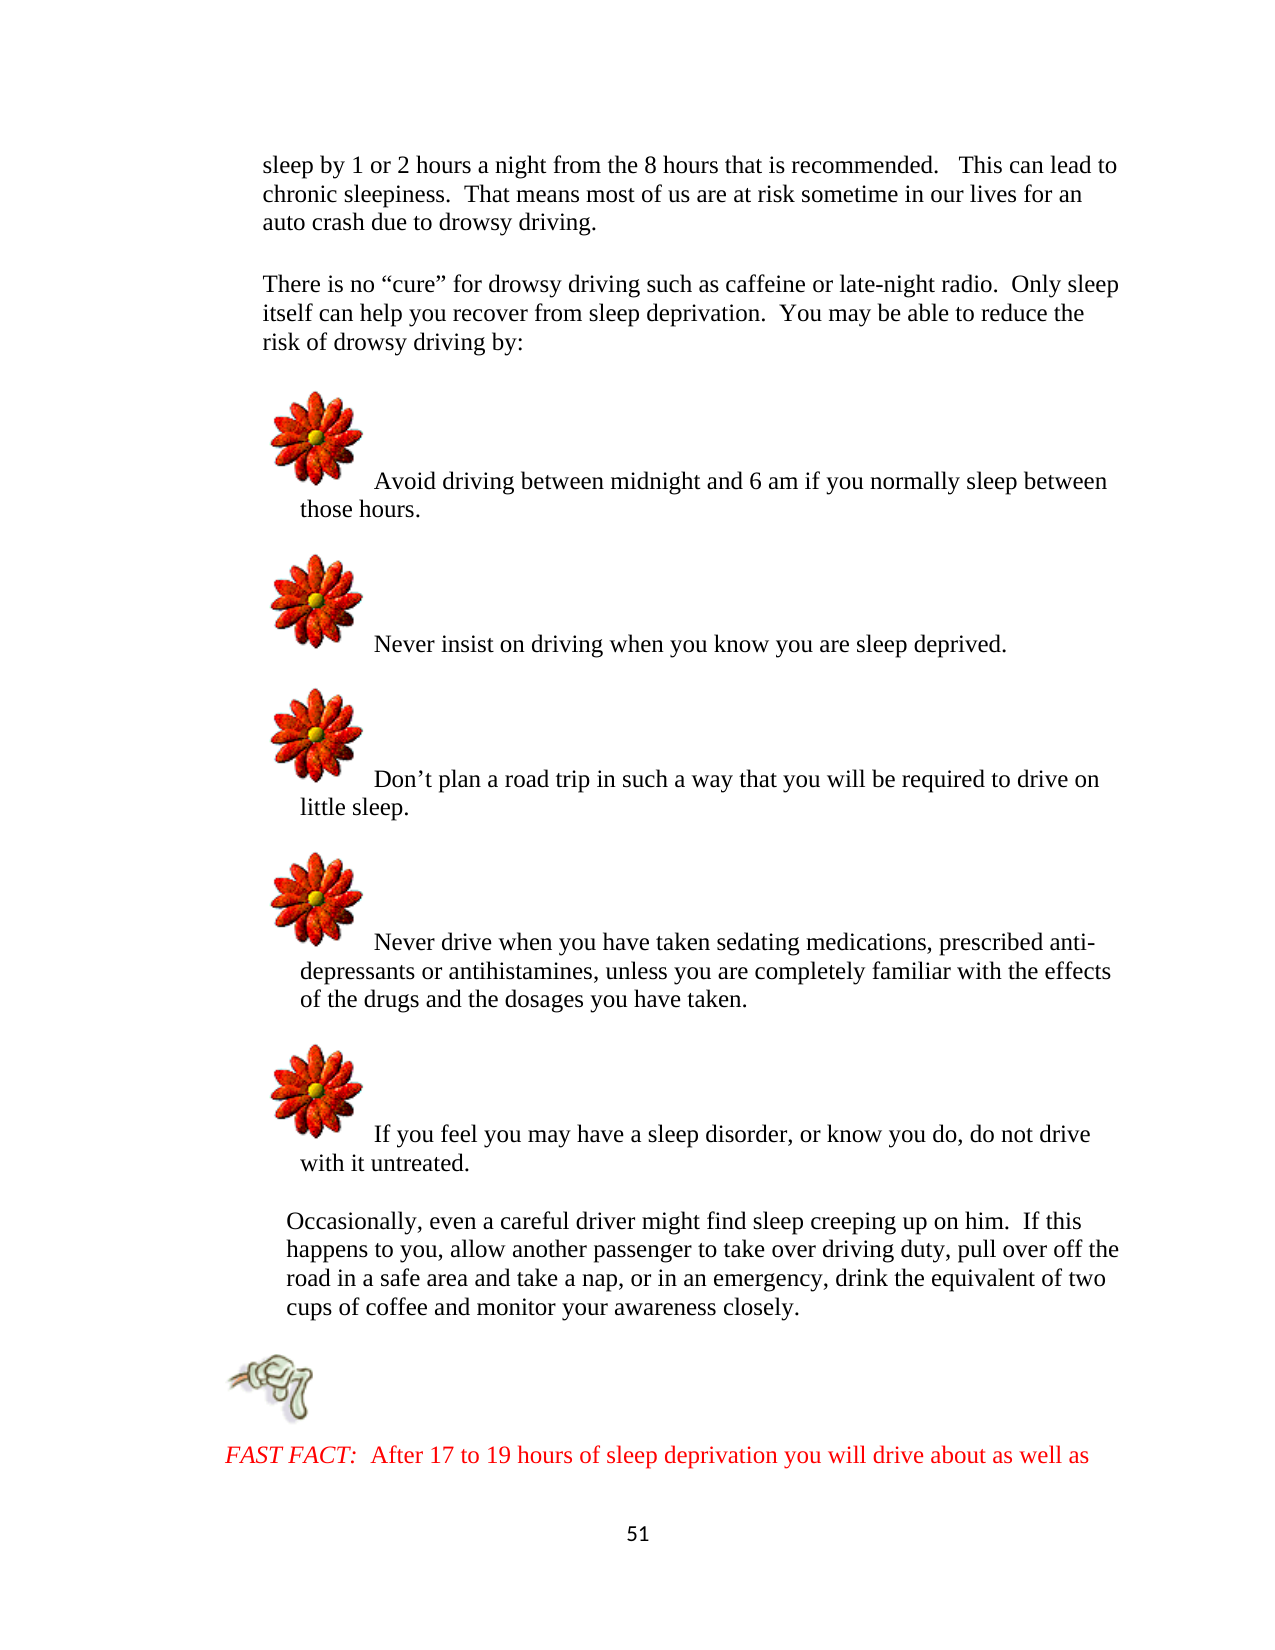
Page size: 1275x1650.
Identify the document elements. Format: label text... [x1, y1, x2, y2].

picture [262, 1042, 374, 1143]
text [262, 150, 1125, 236]
text Avoid driving between midnight and 6 am if you normally sleep between those hours. [262, 389, 1125, 523]
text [225, 1354, 1125, 1468]
text There is no “cure” for drowsy driving such as caffeine or late-night radio. Only sleep itself can help you recover from sleep deprivation. You may be able to reduce the risk of drowsy driving by: [262, 269, 1125, 356]
text Never insist on driving when you know you are sleep deprived. [262, 552, 1125, 658]
text Occasionally, even a careful driver might find sleep creeping up on him. If this happens to you, allow another passenger to take over driving duty, pull over off the road in a safe area and take a nap, or in an emergency, drink the equivalent of two cups of coffee and monitor your awareness closely. [286, 1206, 1125, 1321]
text If you feel you may have a sleep disorder, or know you do, do not drive with it untreated. [262, 1042, 1125, 1177]
picture [262, 389, 374, 490]
picture [225, 1354, 313, 1436]
picture [262, 687, 374, 787]
picture [262, 850, 374, 951]
picture [262, 552, 374, 653]
text Don’t plan a road trip in such a way that you will be required to drive on little sleep. [262, 687, 1125, 821]
text Never drive when you have taken sedating medications, prescribed anti-depressants or antihistamines, unless you are completely familiar with the effects of the drugs and the dosages you have taken. [262, 850, 1125, 1013]
